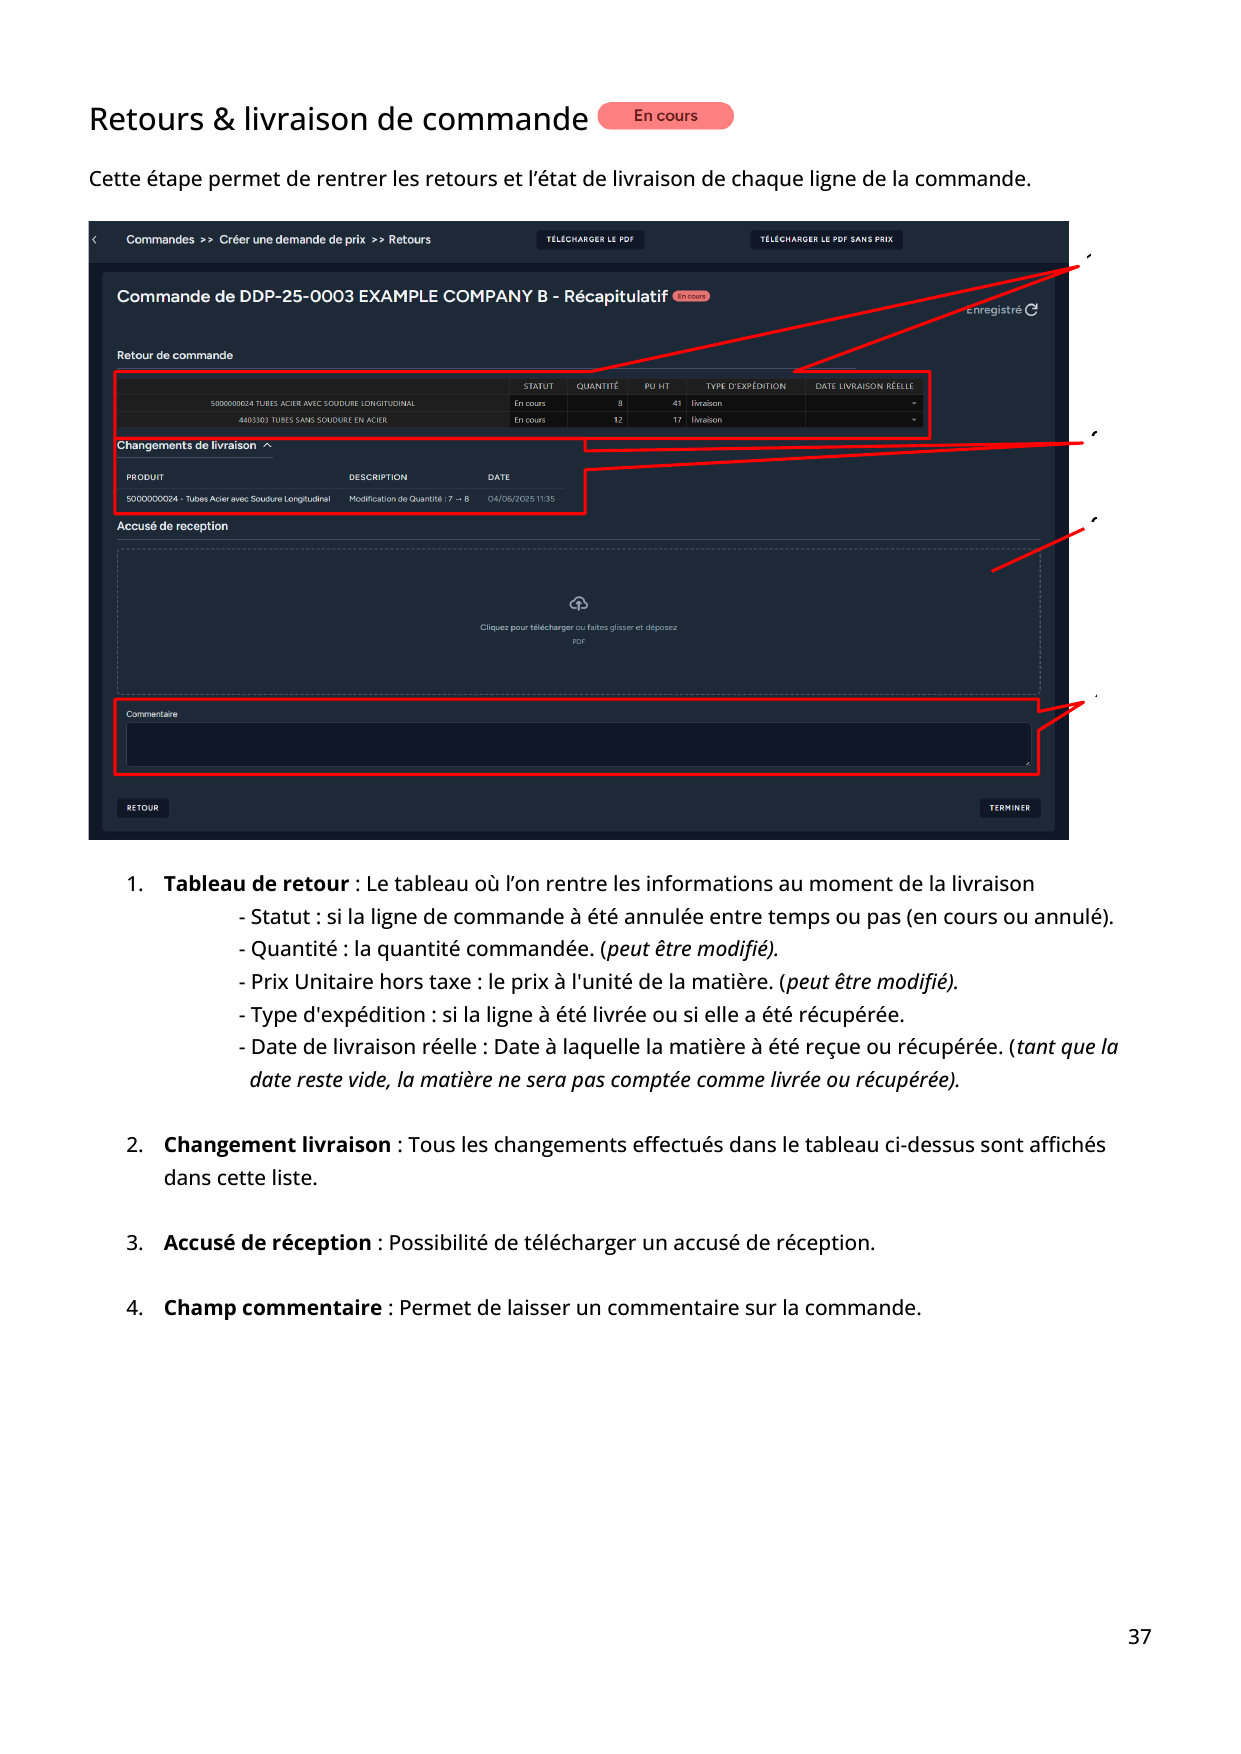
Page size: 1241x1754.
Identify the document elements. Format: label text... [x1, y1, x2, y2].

picture [117, 701, 1069, 772]
list Tableau de retour : Le tableau où l’on rentre les informations au moment de la livraison - Statut : si la ligne de commande à été annulée entre temps ou pas (en cours ou annulé). - Quantité : la quantité commandée. (peut être modifié). - Prix Unitaire hors taxe : le prix à l'unité de la matière. (peut être modifié). - Type d'expédition : si la ligne à été livrée ou si elle a été récupérée. - Date de livraison réelle : Date à laquelle la matière à été reçue ou récupérée. (tant que la date reste vide, la matière ne sera pas comptée comme livrée ou récupérée). [126, 869, 1152, 1126]
text Cette étape permet de rentrer les retours et l’état de livraison de chaque ligne de la commande. [88, 164, 1152, 192]
list Champ commentaire : Permet de laisser un commentaire sur la commande. [126, 1293, 1152, 1322]
list Changement livraison : Tous les changements effectués dans le tableau ci-dessus sont affichés dans cette liste. [126, 1130, 1152, 1224]
picture [587, 272, 1069, 449]
picture [597, 100, 734, 130]
picture [88, 221, 1069, 840]
list Accusé de réception : Possibilité de télécharger un accusé de réception. [126, 1228, 1152, 1289]
picture [117, 276, 1045, 436]
picture [117, 441, 960, 512]
subtitle Retours & livraison de commande [88, 96, 1152, 139]
